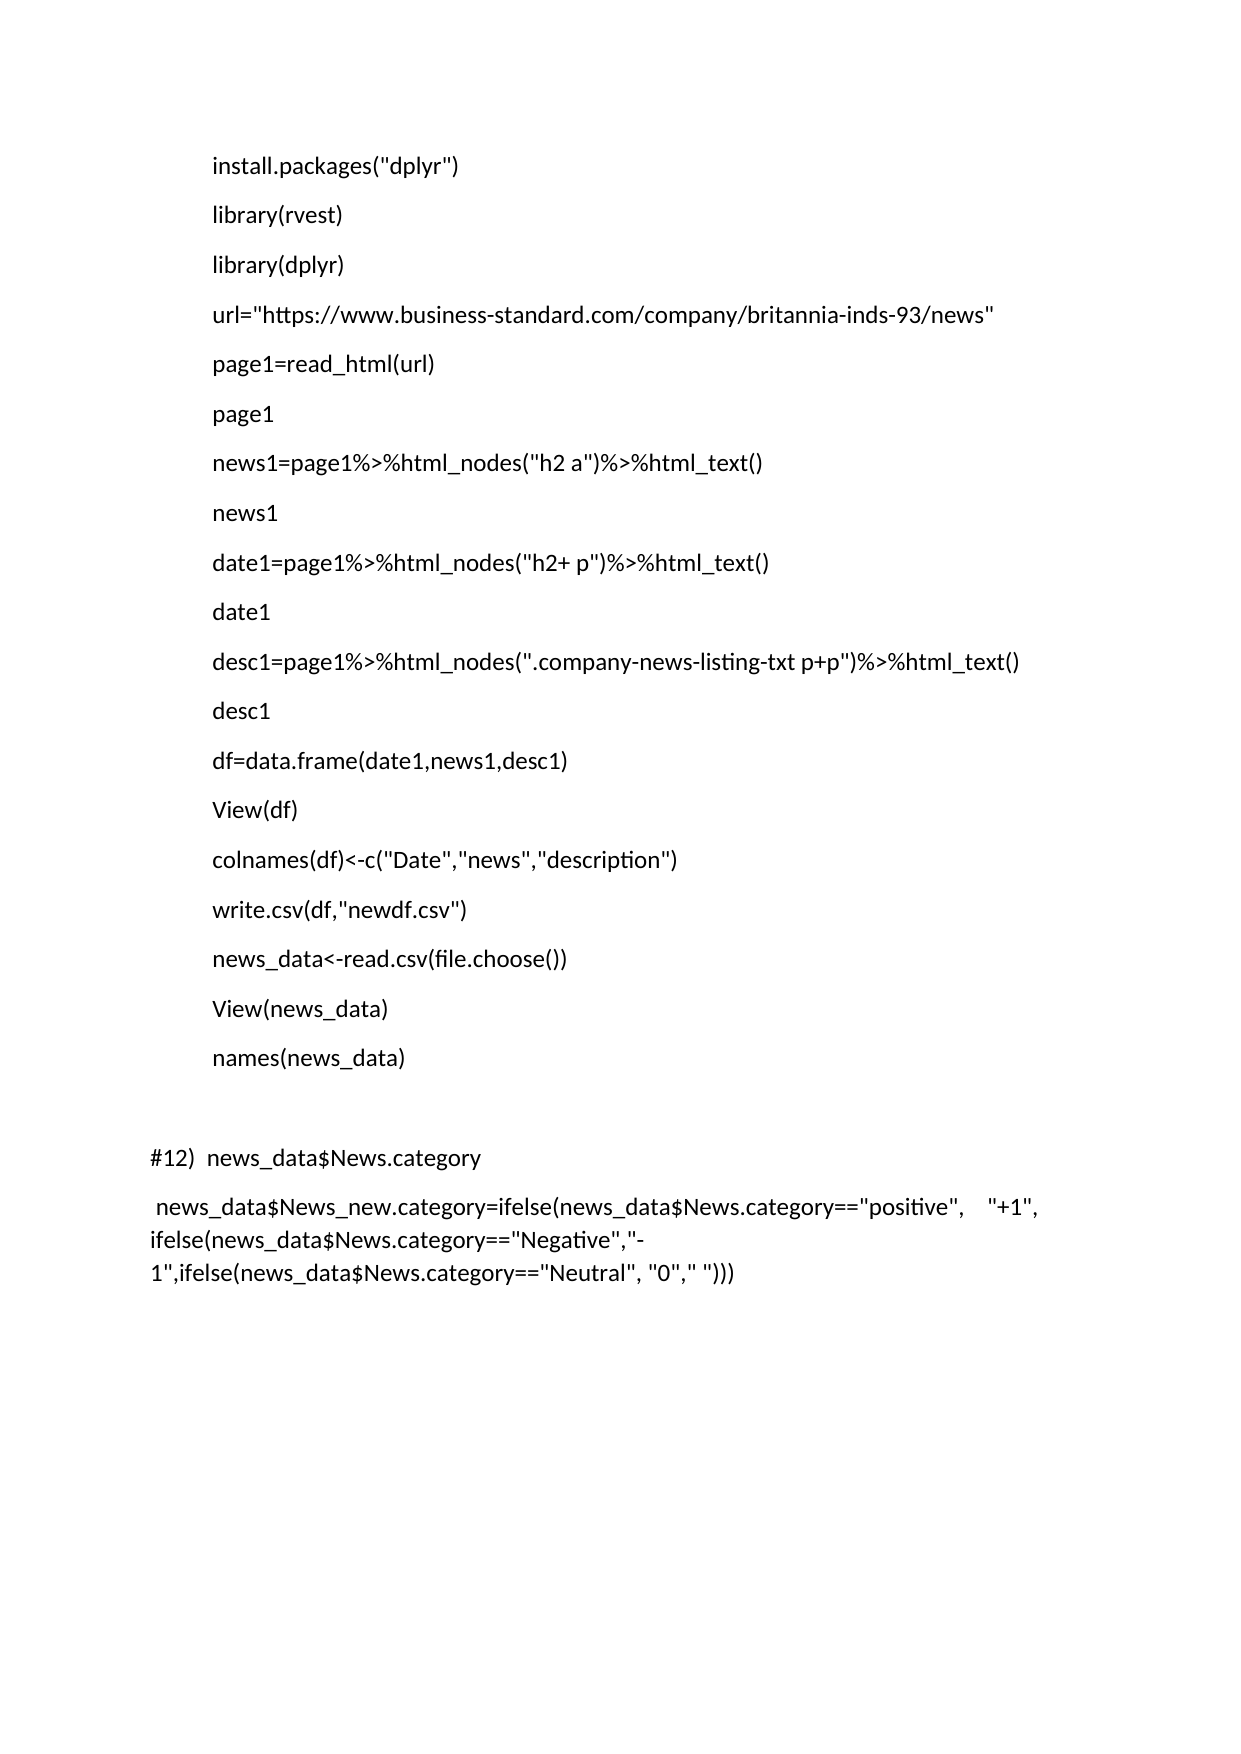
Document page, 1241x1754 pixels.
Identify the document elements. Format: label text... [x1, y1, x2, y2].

text news_data$News_new.category=ifelse(news_data$News.category=="positive", "+1", ifelse(news_data$News.category=="Negative","-1",ifelse(news_data$News.category=="Neutral", "0"," "))) [150, 1191, 1090, 1288]
text install.packages("dplyr") [150, 150, 1090, 181]
text desc1 [150, 695, 1090, 726]
text names(news_data) [150, 1042, 1090, 1073]
text colnames(df)<-c("Date","news","description") [150, 844, 1090, 875]
text date1 [150, 596, 1090, 627]
text df=data.frame(date1,news1,desc1) [150, 745, 1090, 776]
text news1 [150, 497, 1090, 528]
text date1=page1%>%html_nodes("h2+ p")%>%html_text() [150, 547, 1090, 577]
text library(rvest) [150, 199, 1090, 230]
text url="https://www.business-standard.com/company/britannia-inds-93/news" [150, 299, 1090, 329]
text #12) news_data$News.category [150, 1142, 1090, 1172]
text news1=page1%>%html_nodes("h2 a")%>%html_text() [150, 447, 1090, 478]
text desc1=page1%>%html_nodes(".company-news-listing-txt p+p")%>%html_text() [150, 646, 1090, 676]
text write.csv(df,"newdf.csv") [150, 894, 1090, 924]
text news_data<-read.csv(file.choose()) [150, 943, 1090, 974]
text View(news_data) [150, 993, 1090, 1023]
text page1=read_html(url) [150, 348, 1090, 379]
text View(df) [150, 794, 1090, 825]
text page1 [150, 398, 1090, 428]
text library(dplyr) [150, 249, 1090, 280]
